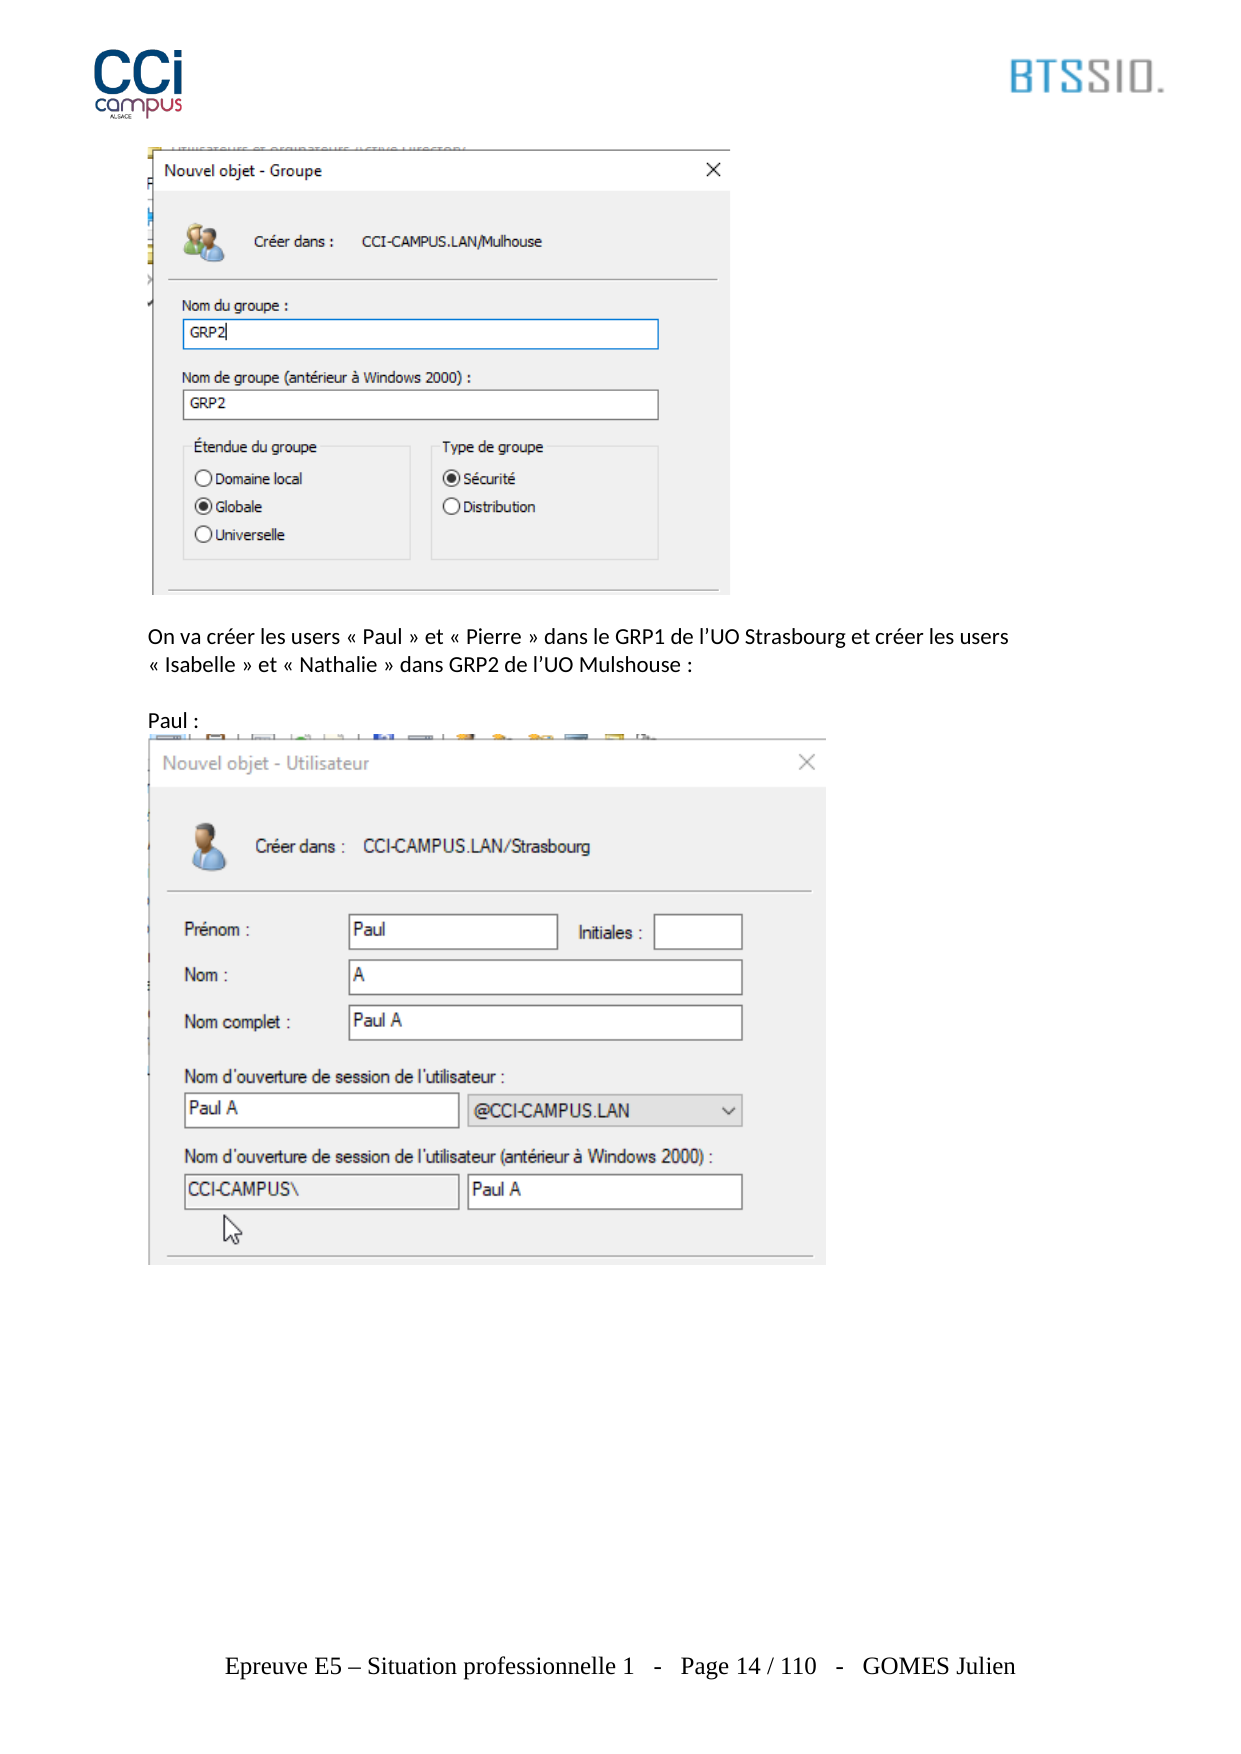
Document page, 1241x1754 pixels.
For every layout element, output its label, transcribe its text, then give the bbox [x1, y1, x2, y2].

text Paul : [148, 707, 1093, 734]
text On va créer les users « Paul » et « Pierre » dans le GRP1 de l’UO Strasbourg et créer les users « Isabelle » et « Nathalie » dans GRP2 de l’UO Mulshouse : [148, 622, 1093, 678]
picture [147, 147, 730, 595]
picture [81, 44, 194, 123]
picture [147, 734, 826, 1265]
picture [1004, 46, 1169, 104]
